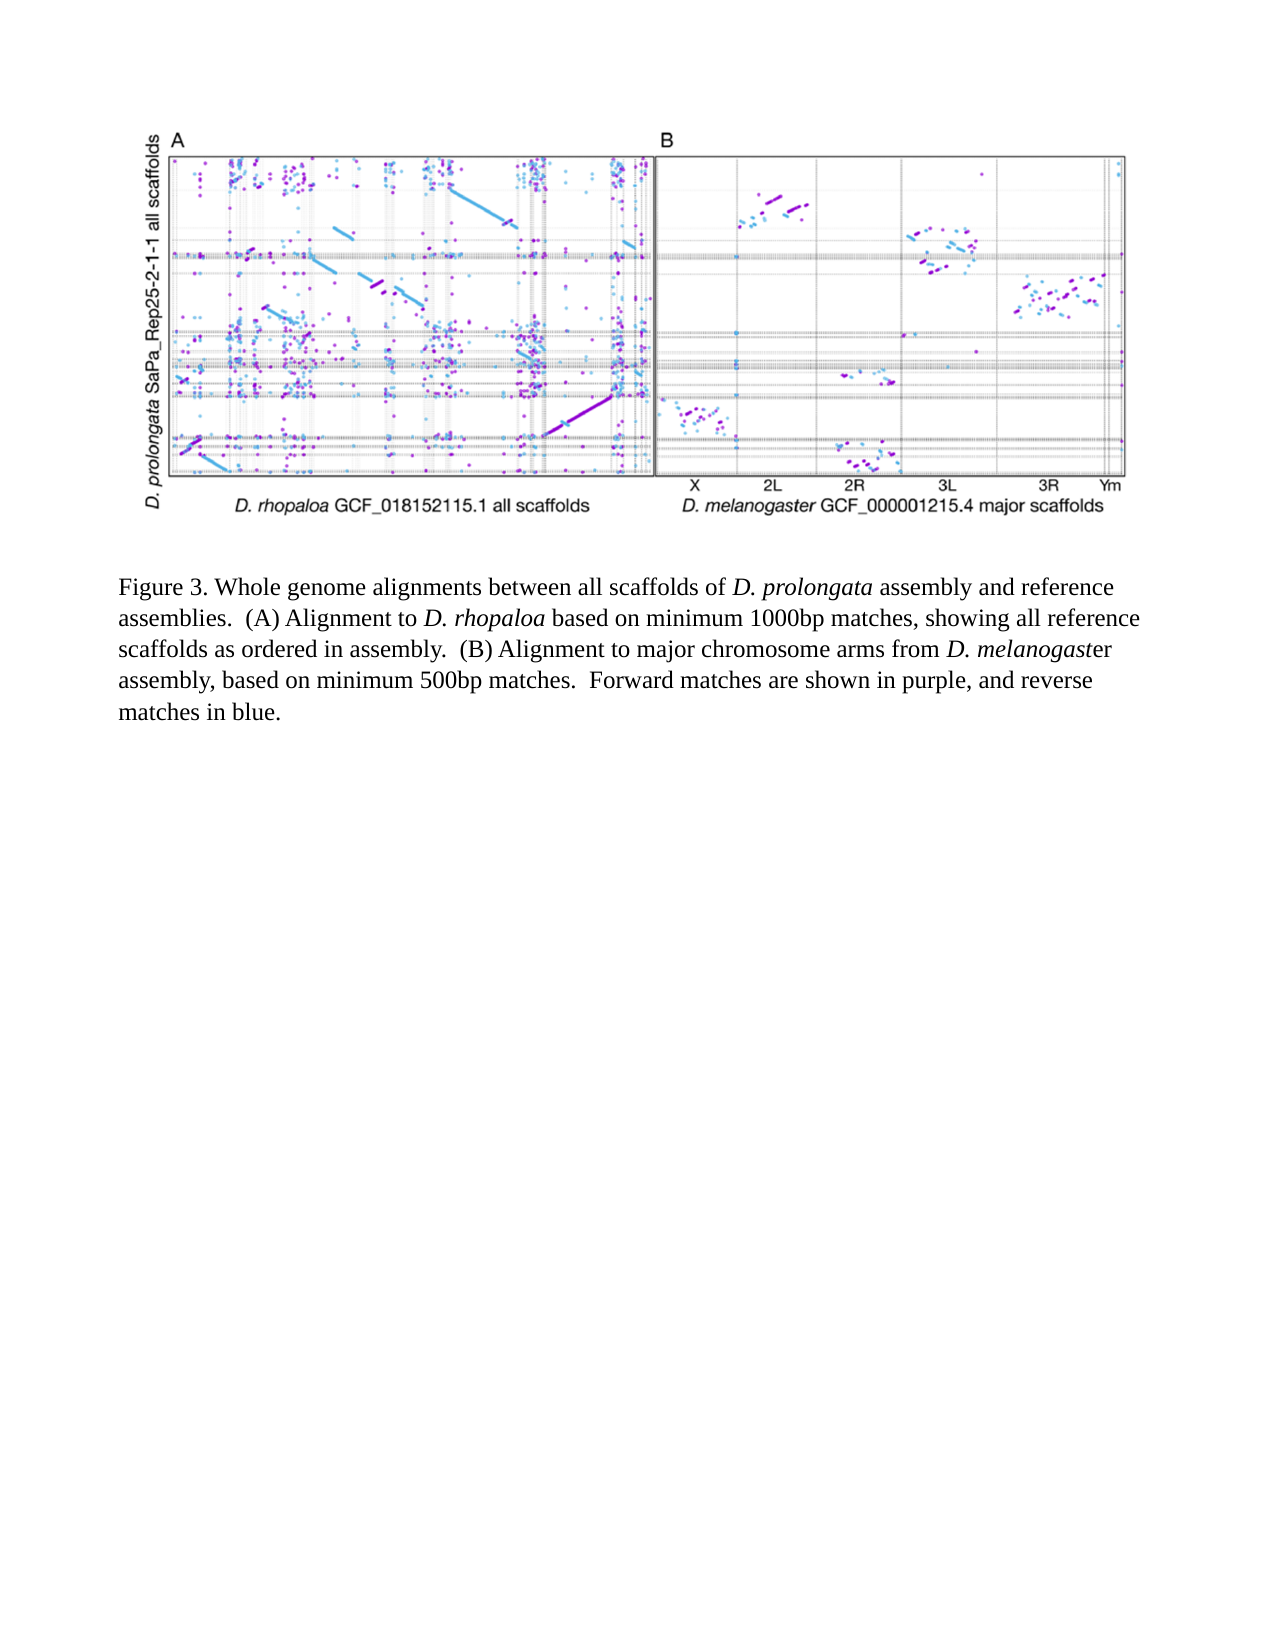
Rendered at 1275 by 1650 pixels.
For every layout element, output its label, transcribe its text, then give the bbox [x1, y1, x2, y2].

text Figure 3. Whole genome alignments between all scaffolds of D. prolongata assembly and reference assemblies. (A) Alignment to D. rhopaloa based on minimum 1000bp matches, showing all reference scaffolds as ordered in assembly. (B) Alignment to major chromosome arms from D. melanogaster assembly, based on minimum 500bp matches. Forward matches are shown in purple, and reverse matches in blue. [118, 572, 1157, 725]
picture [118, 118, 1157, 539]
